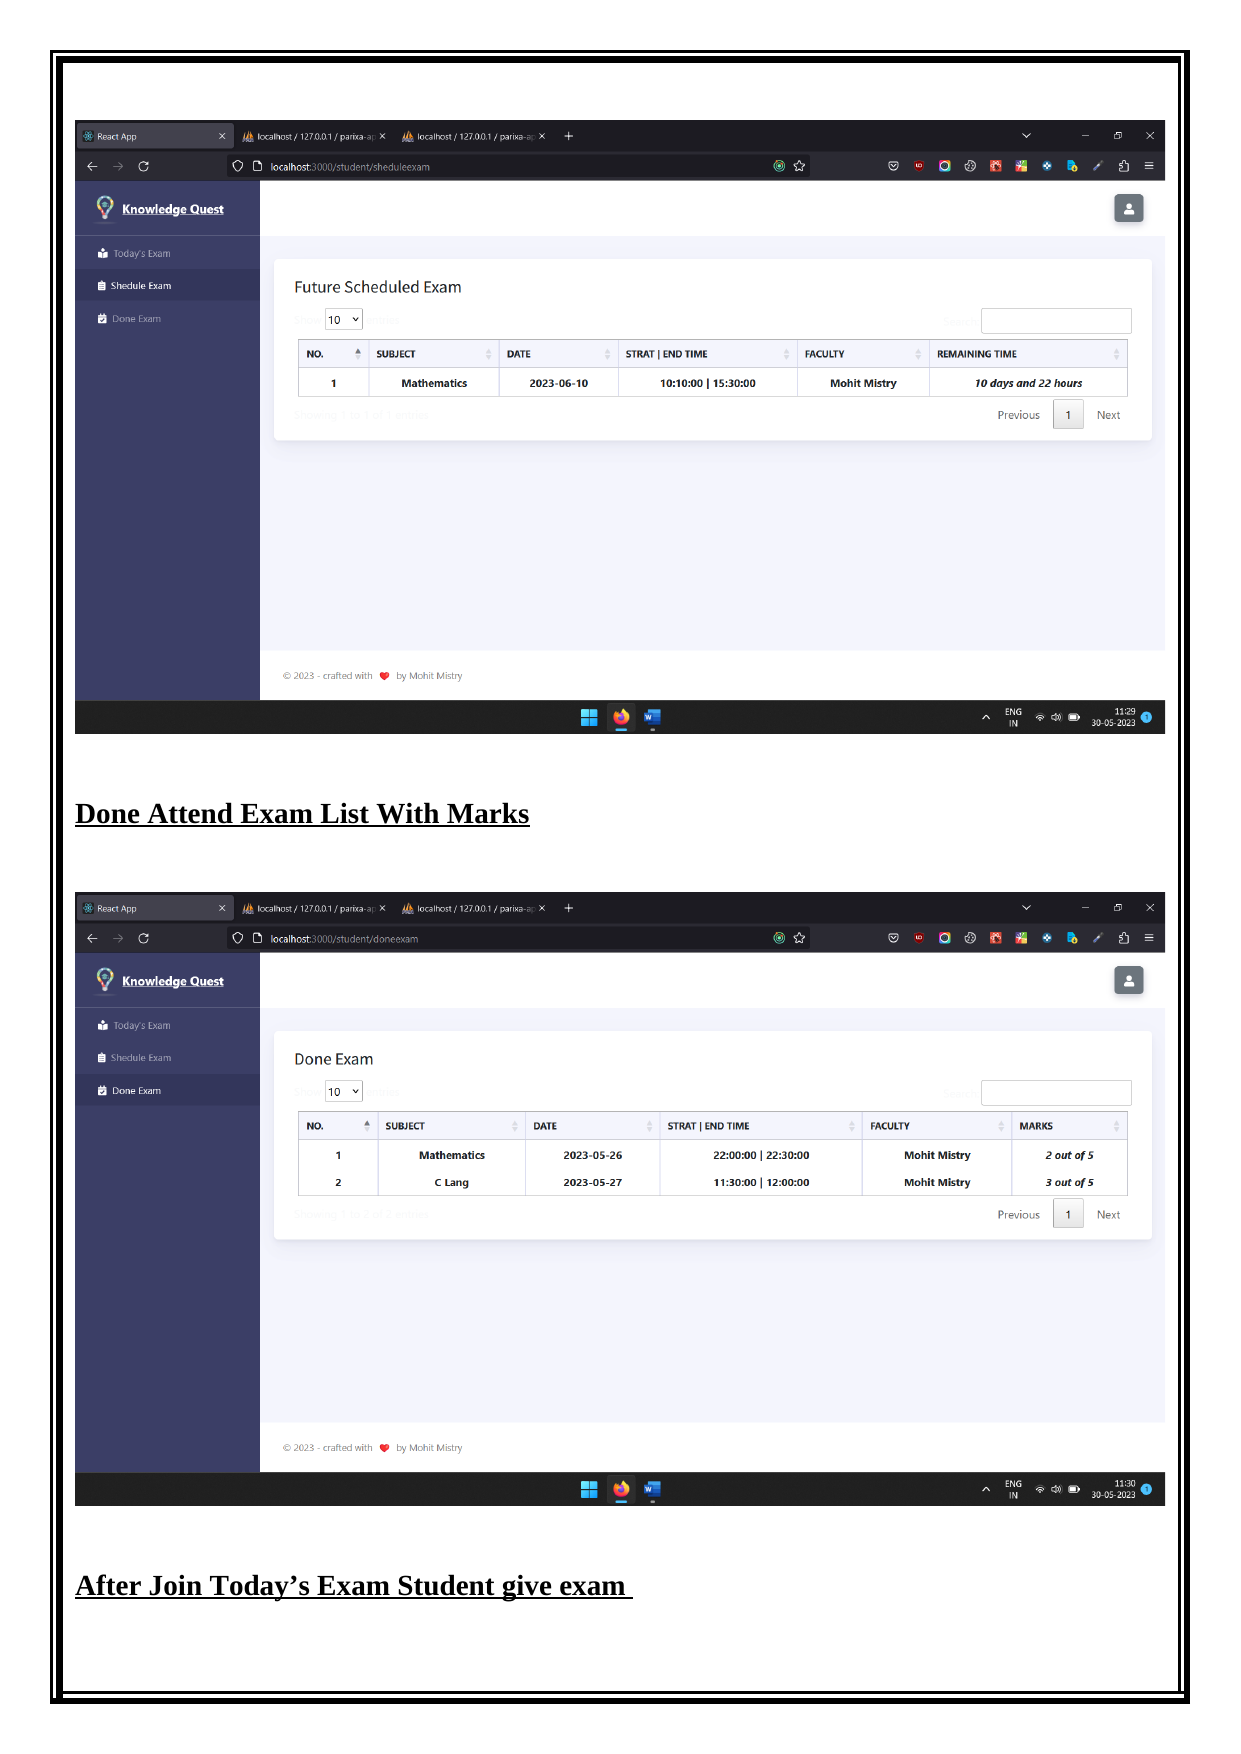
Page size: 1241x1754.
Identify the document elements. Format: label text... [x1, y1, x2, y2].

picture [75, 892, 1166, 1506]
text Done Attend Exam List With Marks [75, 796, 1165, 829]
picture [75, 120, 1166, 734]
text After Join Today’s Exam Student give exam [75, 1568, 1165, 1601]
